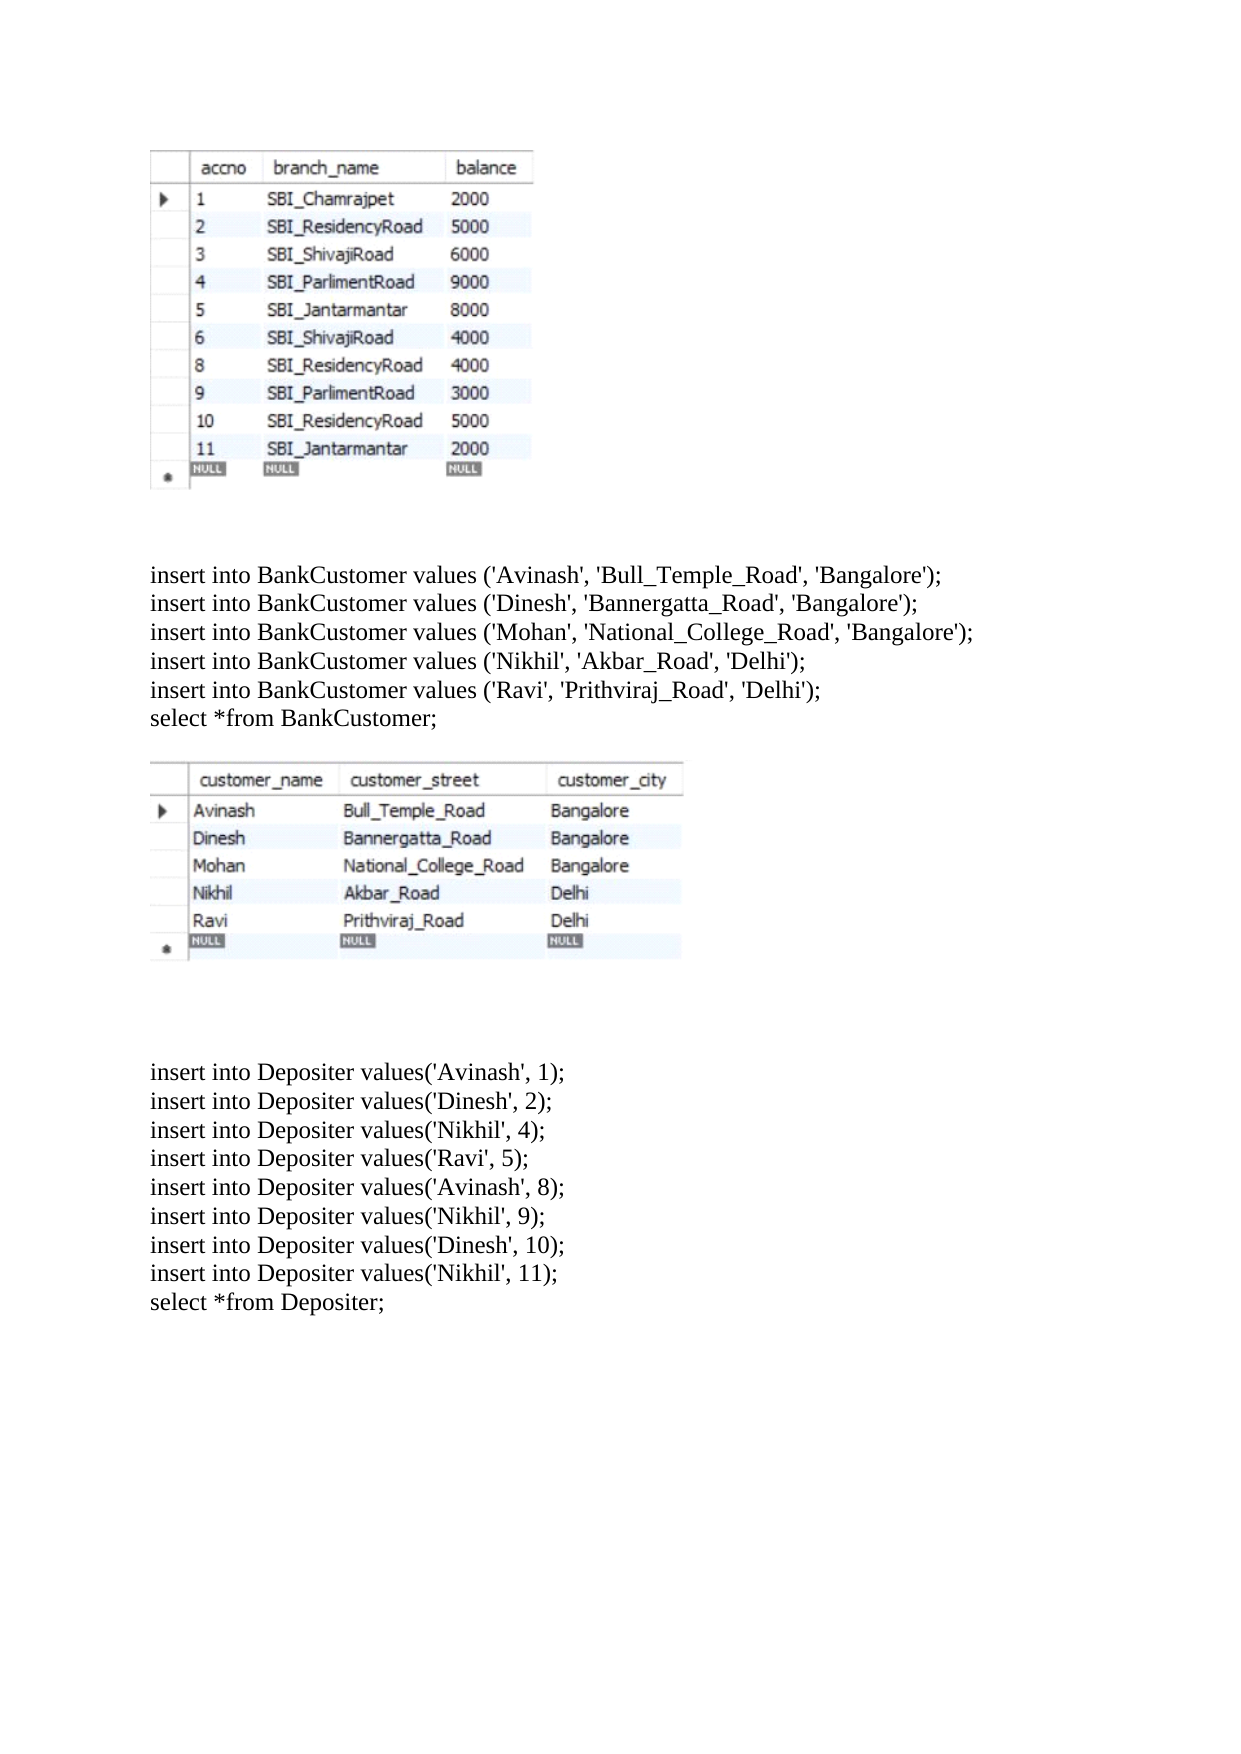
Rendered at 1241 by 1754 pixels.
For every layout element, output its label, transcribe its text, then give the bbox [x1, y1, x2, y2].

text insert into BankCustomer values ('Dinesh', 'Bannergatta_Road', 'Bangalore'); [150, 588, 1090, 617]
text insert into BankCustomer values ('Ravi', 'Prithviraj_Road', 'Delhi'); [150, 675, 1090, 703]
picture [150, 150, 537, 503]
text insert into Depositer values('Nikhil', 11); [150, 1258, 1090, 1287]
text insert into BankCustomer values ('Nikhil', 'Akbar_Road', 'Delhi'); [150, 646, 1090, 675]
text insert into Depositer values('Nikhil', 9); [150, 1201, 1090, 1230]
text insert into Depositer values('Avinash', 1); [150, 1057, 1090, 1086]
picture [150, 760, 693, 971]
text insert into Depositer values('Ravi', 5); [150, 1143, 1090, 1172]
text select *from Depositer; [150, 1287, 1090, 1316]
text insert into Depositer values('Dinesh', 10); [150, 1230, 1090, 1258]
text insert into BankCustomer values ('Avinash', 'Bull_Temple_Road', 'Bangalore'); [150, 560, 1090, 588]
text insert into Depositer values('Nikhil', 4); [150, 1115, 1090, 1143]
text insert into BankCustomer values ('Mohan', 'National_College_Road', 'Bangalore'); [150, 617, 1090, 646]
text insert into Depositer values('Dinesh', 2); [150, 1086, 1090, 1115]
text select *from BankCustomer; [150, 703, 1090, 732]
text insert into Depositer values('Avinash', 8); [150, 1172, 1090, 1201]
